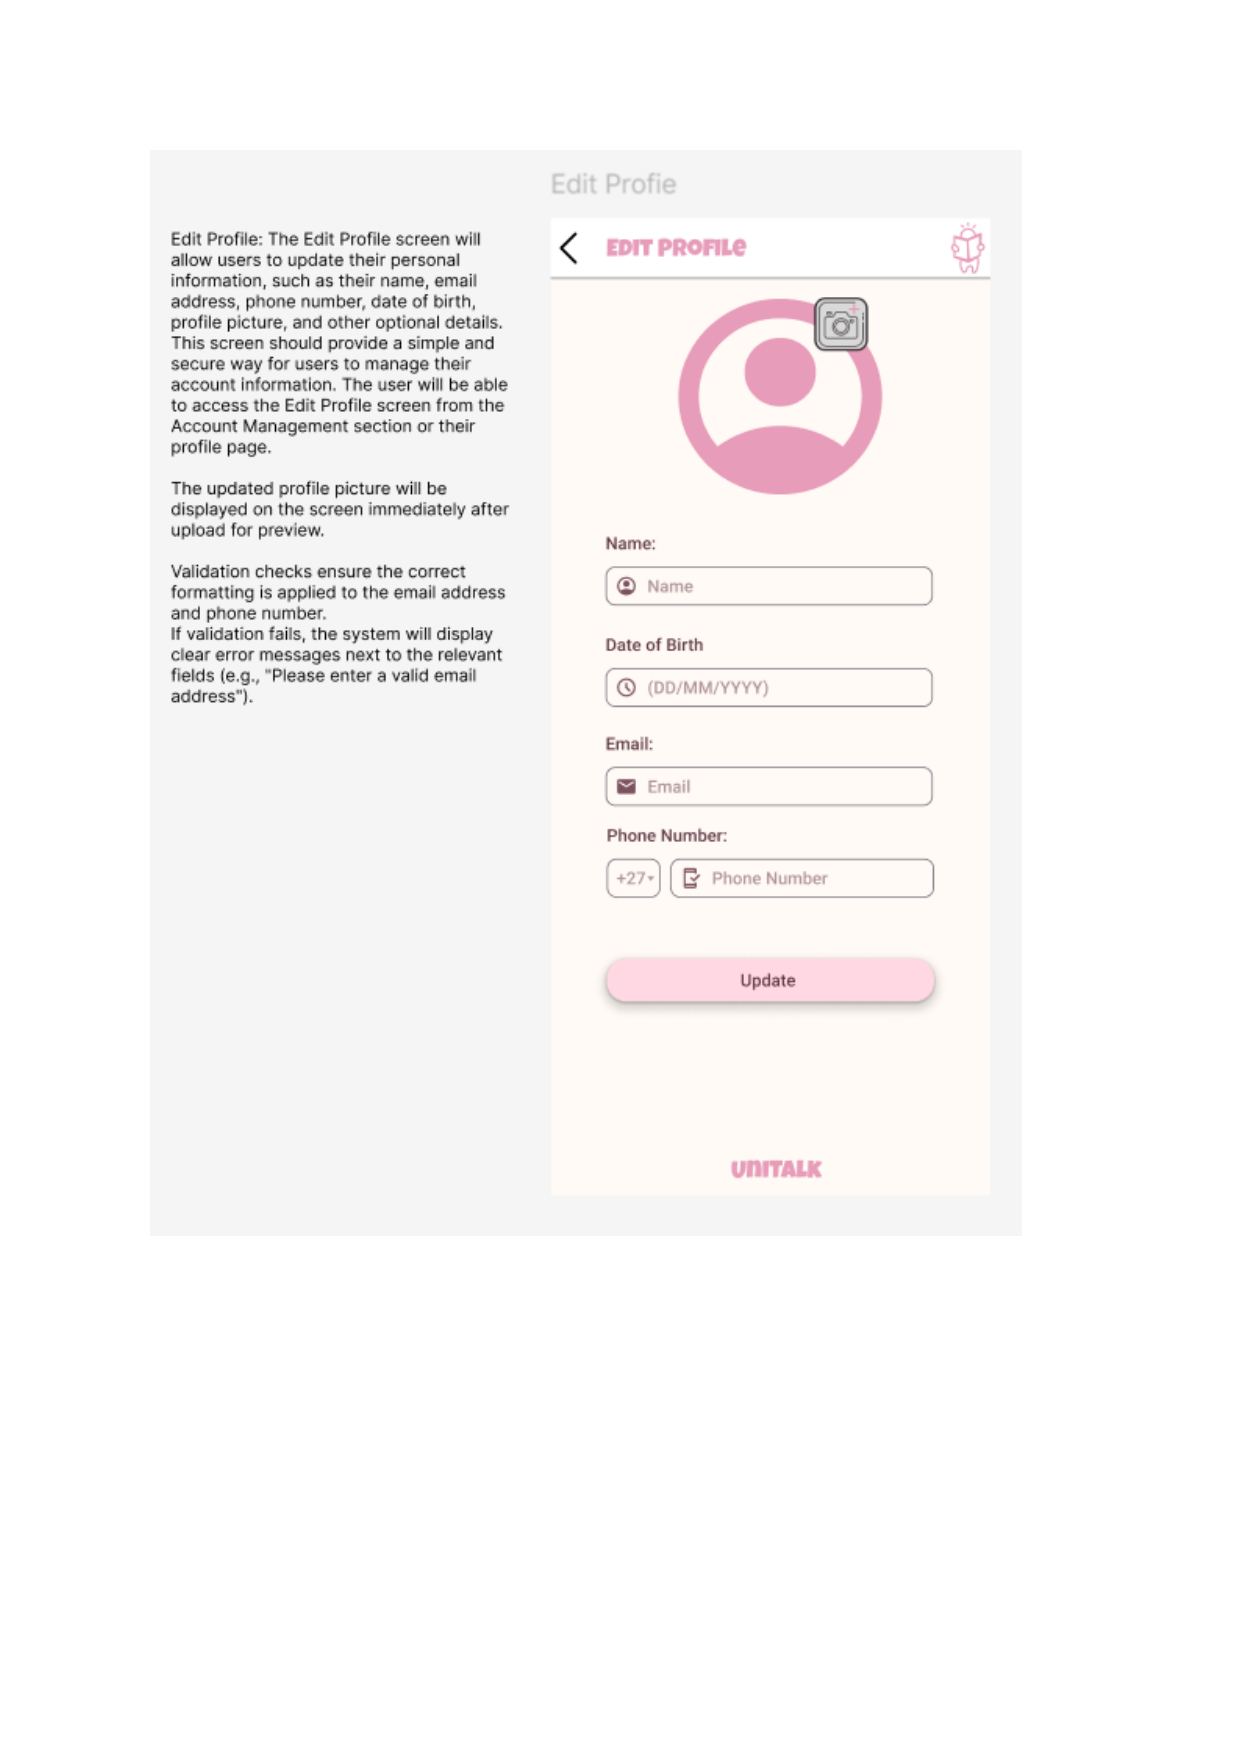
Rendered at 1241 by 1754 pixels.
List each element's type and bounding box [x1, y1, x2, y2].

picture [150, 150, 1022, 1236]
